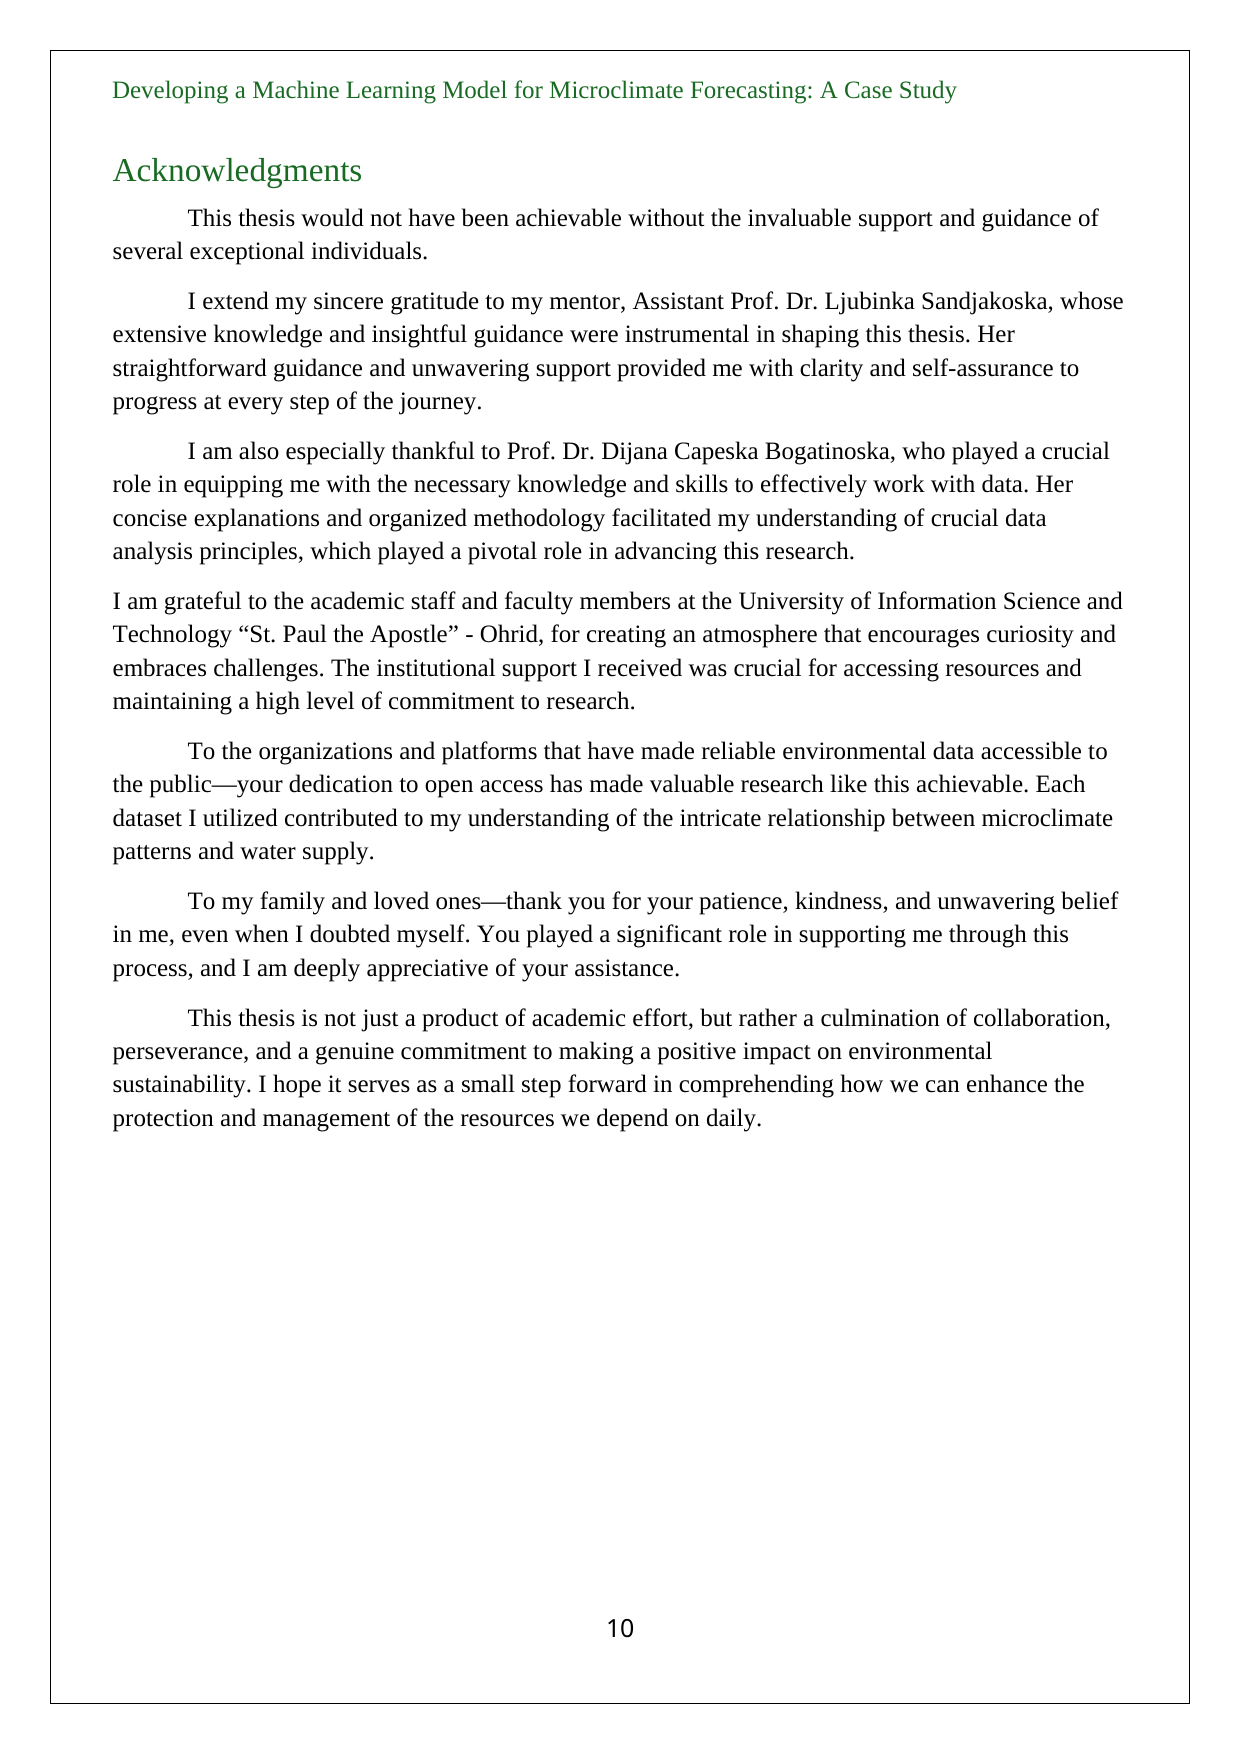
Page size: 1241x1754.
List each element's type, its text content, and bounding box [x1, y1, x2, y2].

text This thesis is not just a product of academic effort, but rather a culmination of collaboration, perseverance, and a genuine commitment to making a positive impact on environmental sustainability. I hope it serves as a small step forward in comprehending how we can enhance the protection and management of the resources we depend on daily. [112, 1003, 1128, 1131]
text I am grateful to the academic staff and faculty members at the University of Information Science and Technology “St. Paul the Apostle” - Ohrid, for creating an atmosphere that encourages curiosity and embraces challenges. The institutional support I received was crucial for accessing resources and maintaining a high level of commitment to research. [112, 586, 1128, 715]
subtitle Acknowledgments [112, 150, 1128, 188]
text I am also especially thankful to Prof. Dr. Dijana Capeska Bogatinoska, who played a crucial role in equipping me with the necessary knowledge and skills to effectively work with data. Her concise explanations and organized methodology facilitated my understanding of crucial data analysis principles, which played a pivotal role in advancing this research. [112, 436, 1128, 565]
text I extend my sincere gratitude to my mentor, Assistant Prof. Dr. Ljubinka Sandjakoska, whose extensive knowledge and insightful guidance were instrumental in shaping this thesis. Her straightforward guidance and unwavering support provided me with clarity and self-assurance to progress at every step of the journey. [112, 286, 1128, 415]
text To my family and loved ones—thank you for your patience, kindness, and unwavering belief in me, even when I doubted myself. You played a significant role in supporting me through this process, and I am deeply appreciative of your assistance. [112, 886, 1128, 981]
text To the organizations and platforms that have made reliable environmental data accessible to the public—your dedication to open access has made valuable research like this achievable. Each dataset I utilized contributed to my understanding of the intricate relationship between microclimate patterns and water supply. [112, 736, 1128, 865]
text This thesis would not have been achievable without the invaluable support and guidance of several exceptional individuals. [112, 203, 1128, 265]
